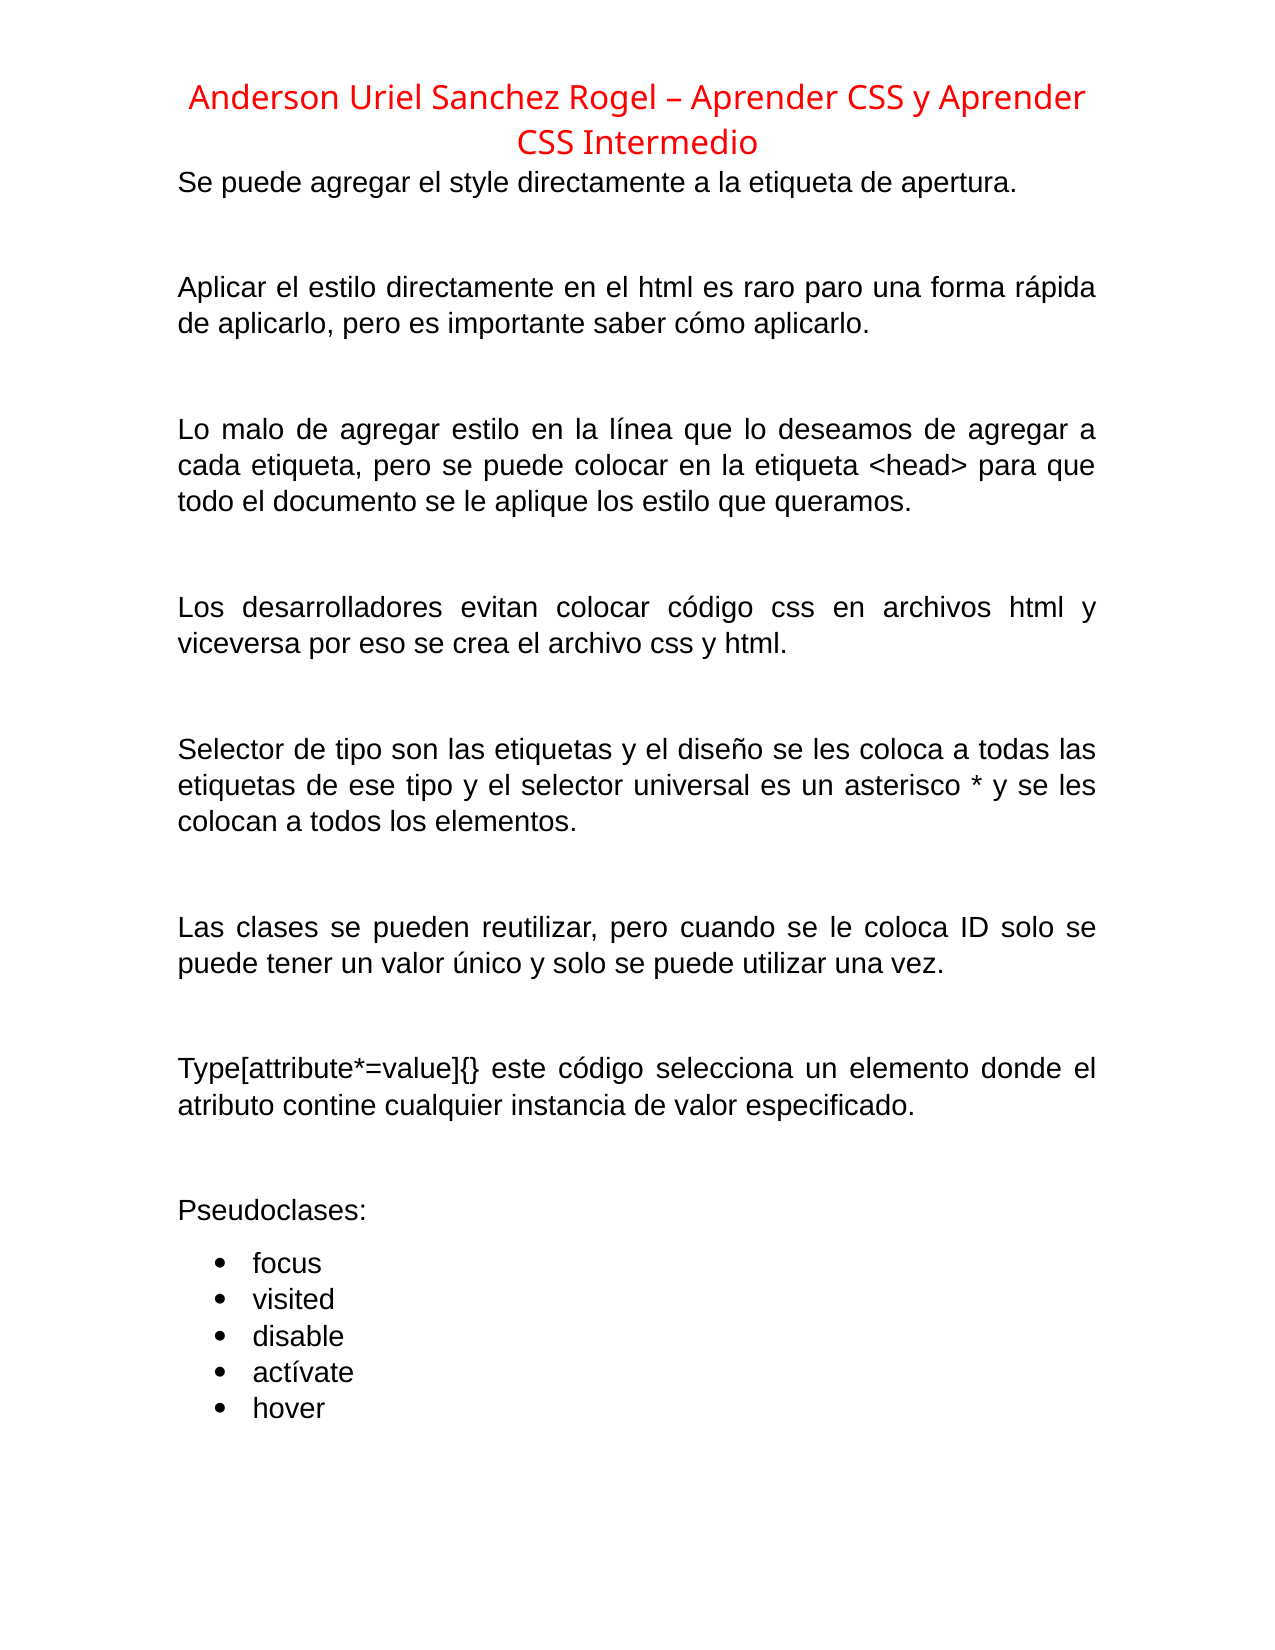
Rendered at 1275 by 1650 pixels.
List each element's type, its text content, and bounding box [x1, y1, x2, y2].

text Se puede agregar el style directamente a la etiqueta de apertura. [177, 164, 1098, 198]
list focus [215, 1246, 1098, 1280]
text Type[attribute*=value]{} este código selecciona un elemento donde el atributo contine cualquier instancia de valor especificado. [177, 1051, 1098, 1121]
list visited [215, 1282, 1098, 1316]
text Pseudoclases: [177, 1193, 1098, 1227]
text Lo malo de agregar estilo en la línea que lo deseamos de agregar a cada etiqueta, pero se puede colocar en la etiqueta <head> para que todo el documento se le aplique los estilo que queramos. [177, 412, 1098, 518]
text Las clases se pueden reutilizar, pero cuando se le coloca ID solo se puede tener un valor único y solo se puede utilizar una vez. [177, 909, 1098, 979]
list disable [215, 1319, 1098, 1352]
list hover [215, 1391, 1098, 1425]
text Selector de tipo son las etiquetas y el diseño se les coloca a todas las etiquetas de ese tipo y el selector universal es un asterisco * y se les colocan a todos los elementos. [177, 732, 1098, 837]
text Los desarrolladores evitan colocar código css en archivos html y viceversa por eso se crea el archivo css y html. [177, 590, 1098, 659]
text Aplicar el estilo directamente en el html es raro paro una forma rápida de aplicarlo, pero es importante saber cómo aplicarlo. [177, 270, 1098, 340]
list actívate [215, 1355, 1098, 1389]
